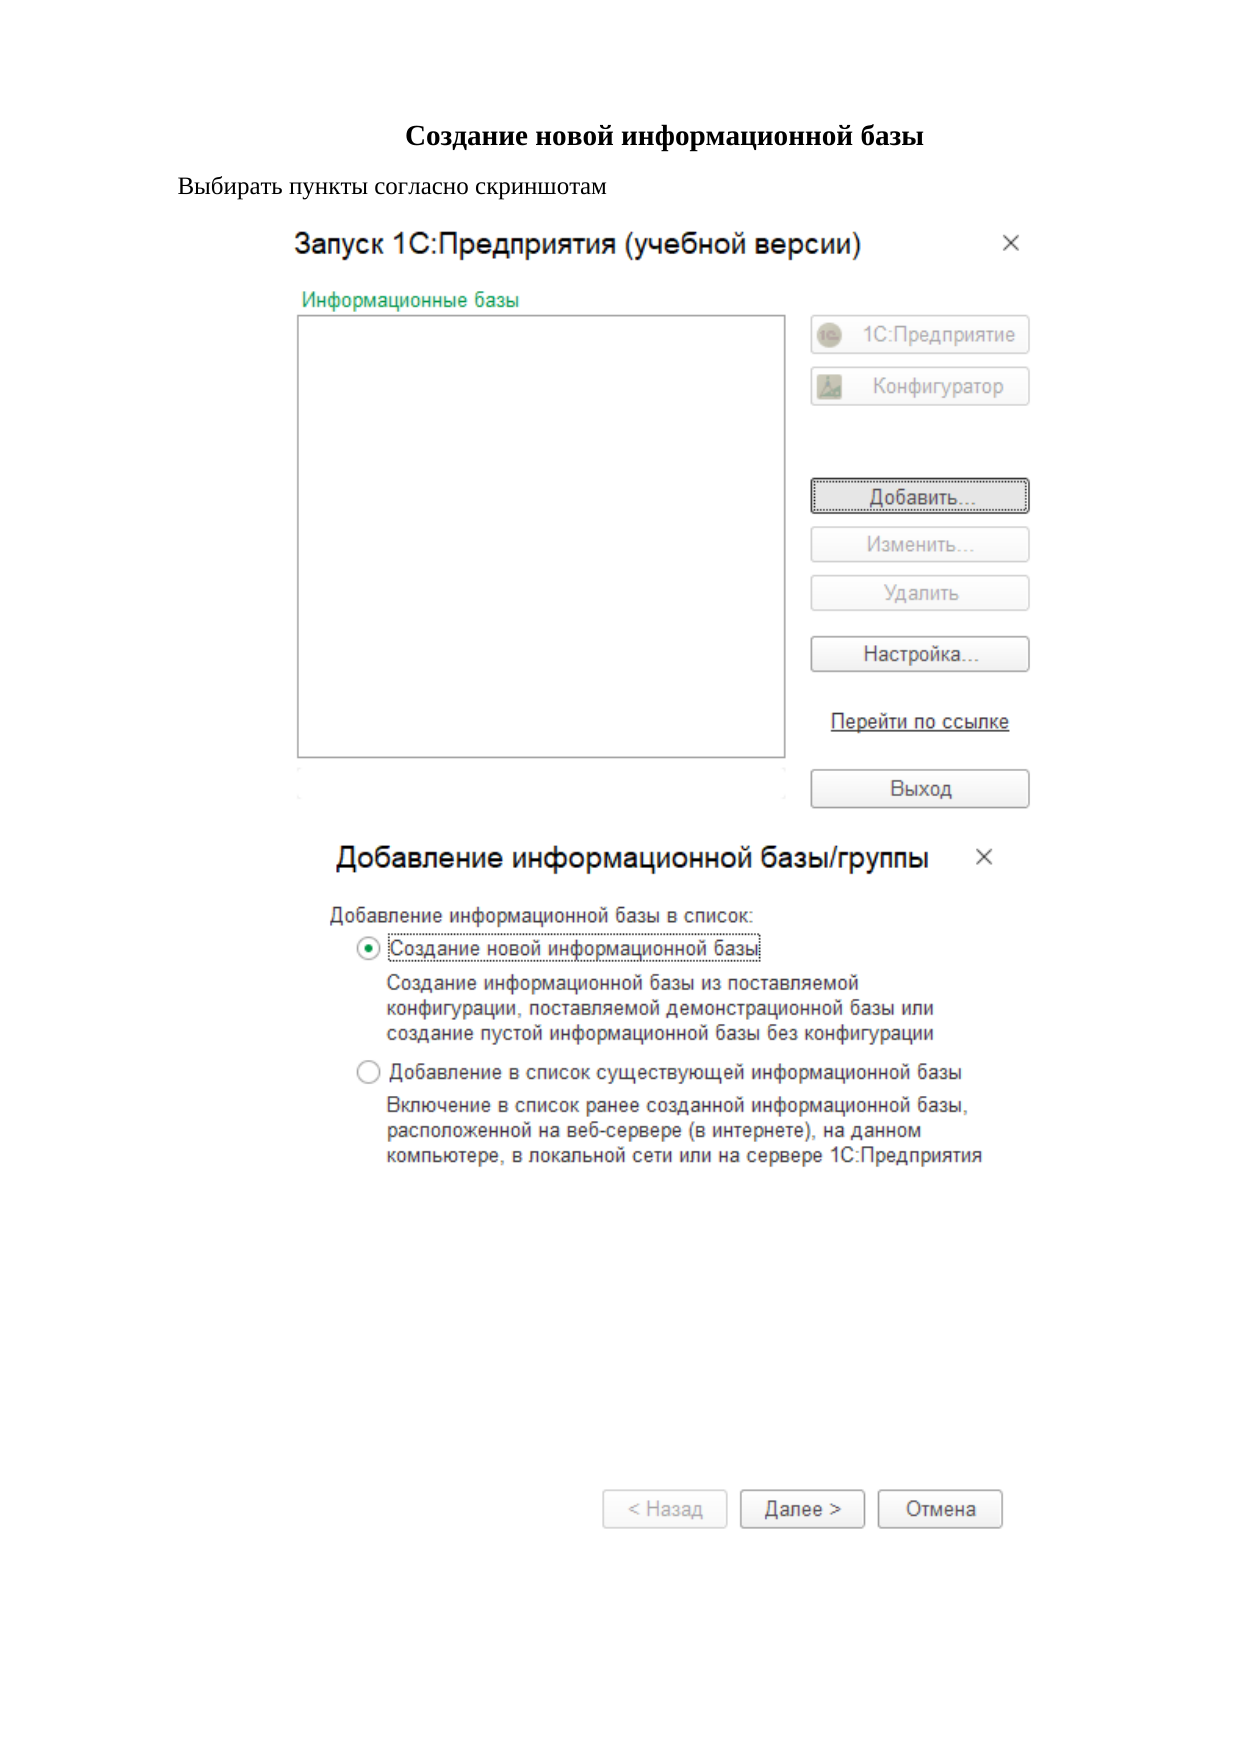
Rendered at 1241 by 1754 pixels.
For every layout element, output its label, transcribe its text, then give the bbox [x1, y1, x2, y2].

text Создание новой информационной базы [177, 118, 1152, 152]
picture [318, 836, 1011, 1543]
picture [288, 218, 1041, 818]
text Выбирать пункты согласно скриншотам [177, 171, 1152, 200]
